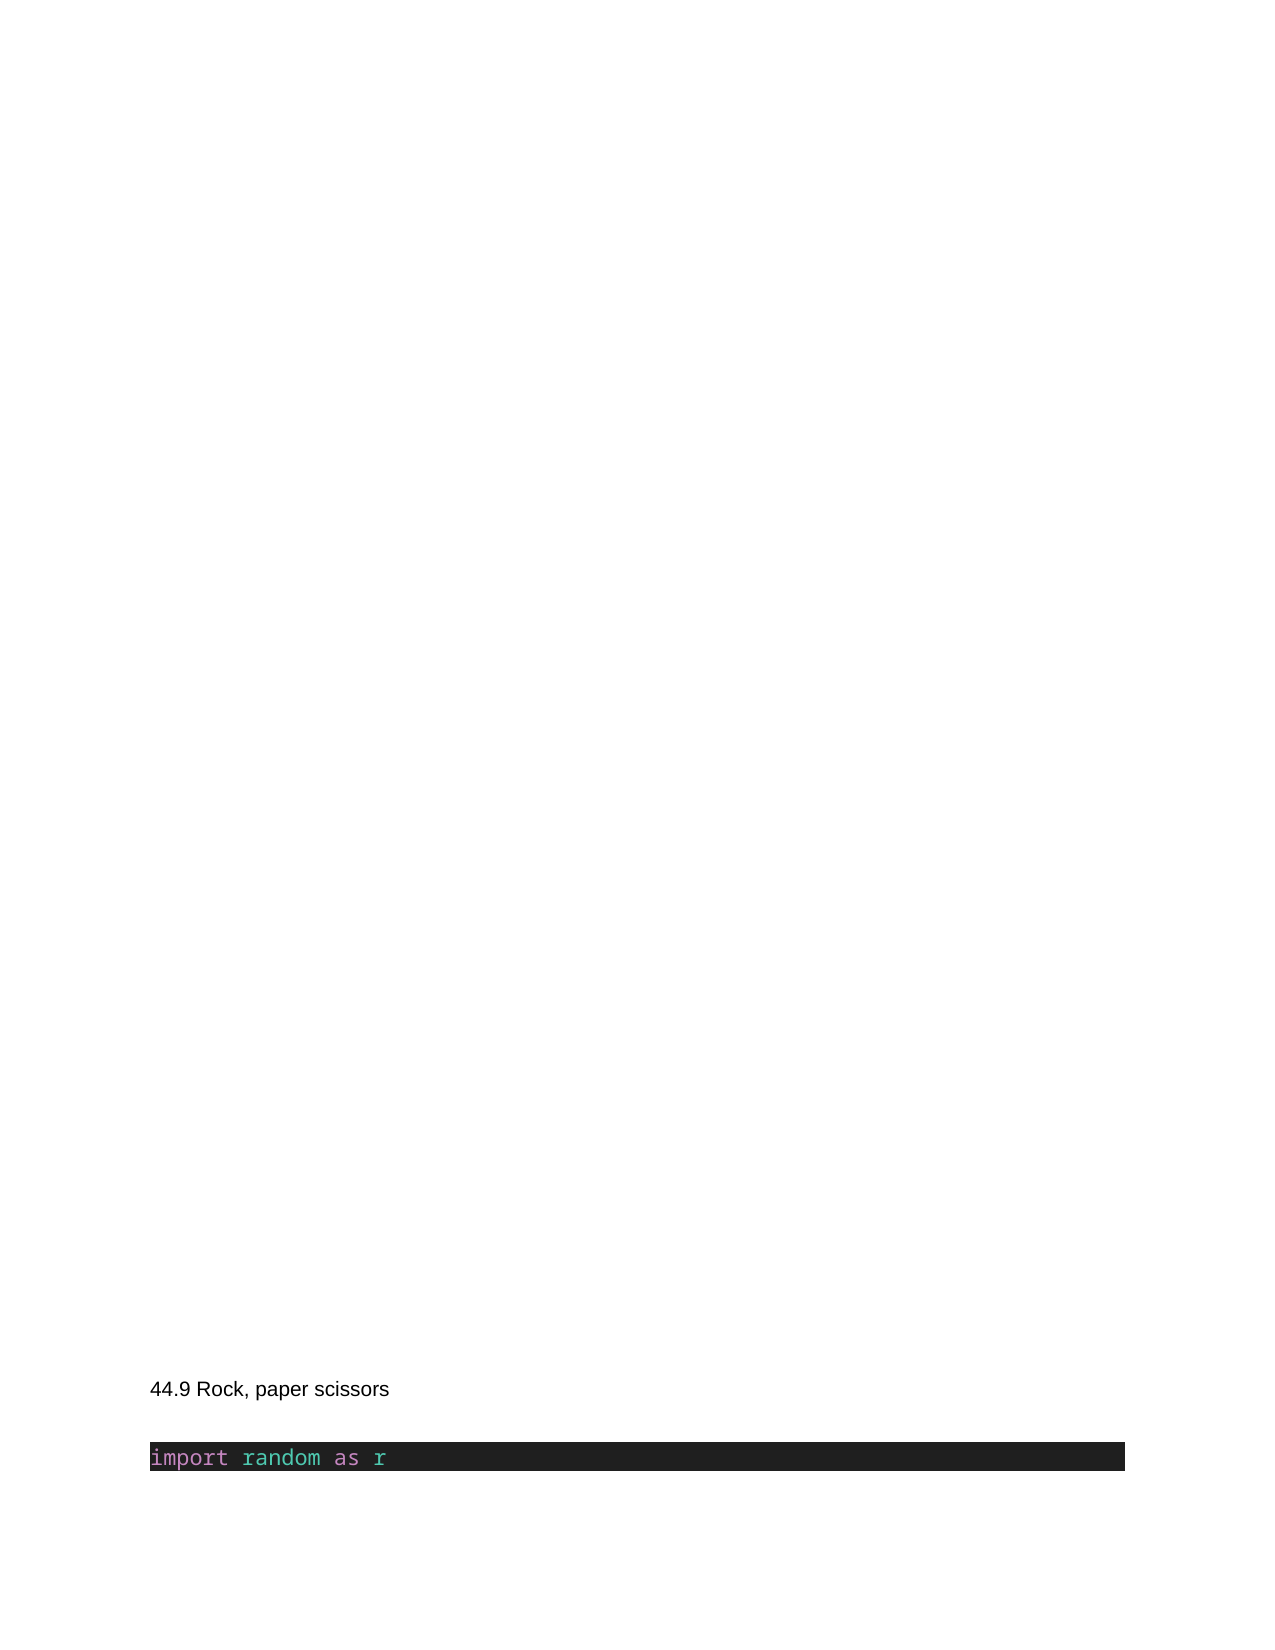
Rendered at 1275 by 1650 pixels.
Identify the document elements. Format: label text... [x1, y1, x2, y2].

text 44.9 Rock, paper scissors [150, 1377, 1125, 1401]
text import random as r [150, 1442, 1125, 1471]
